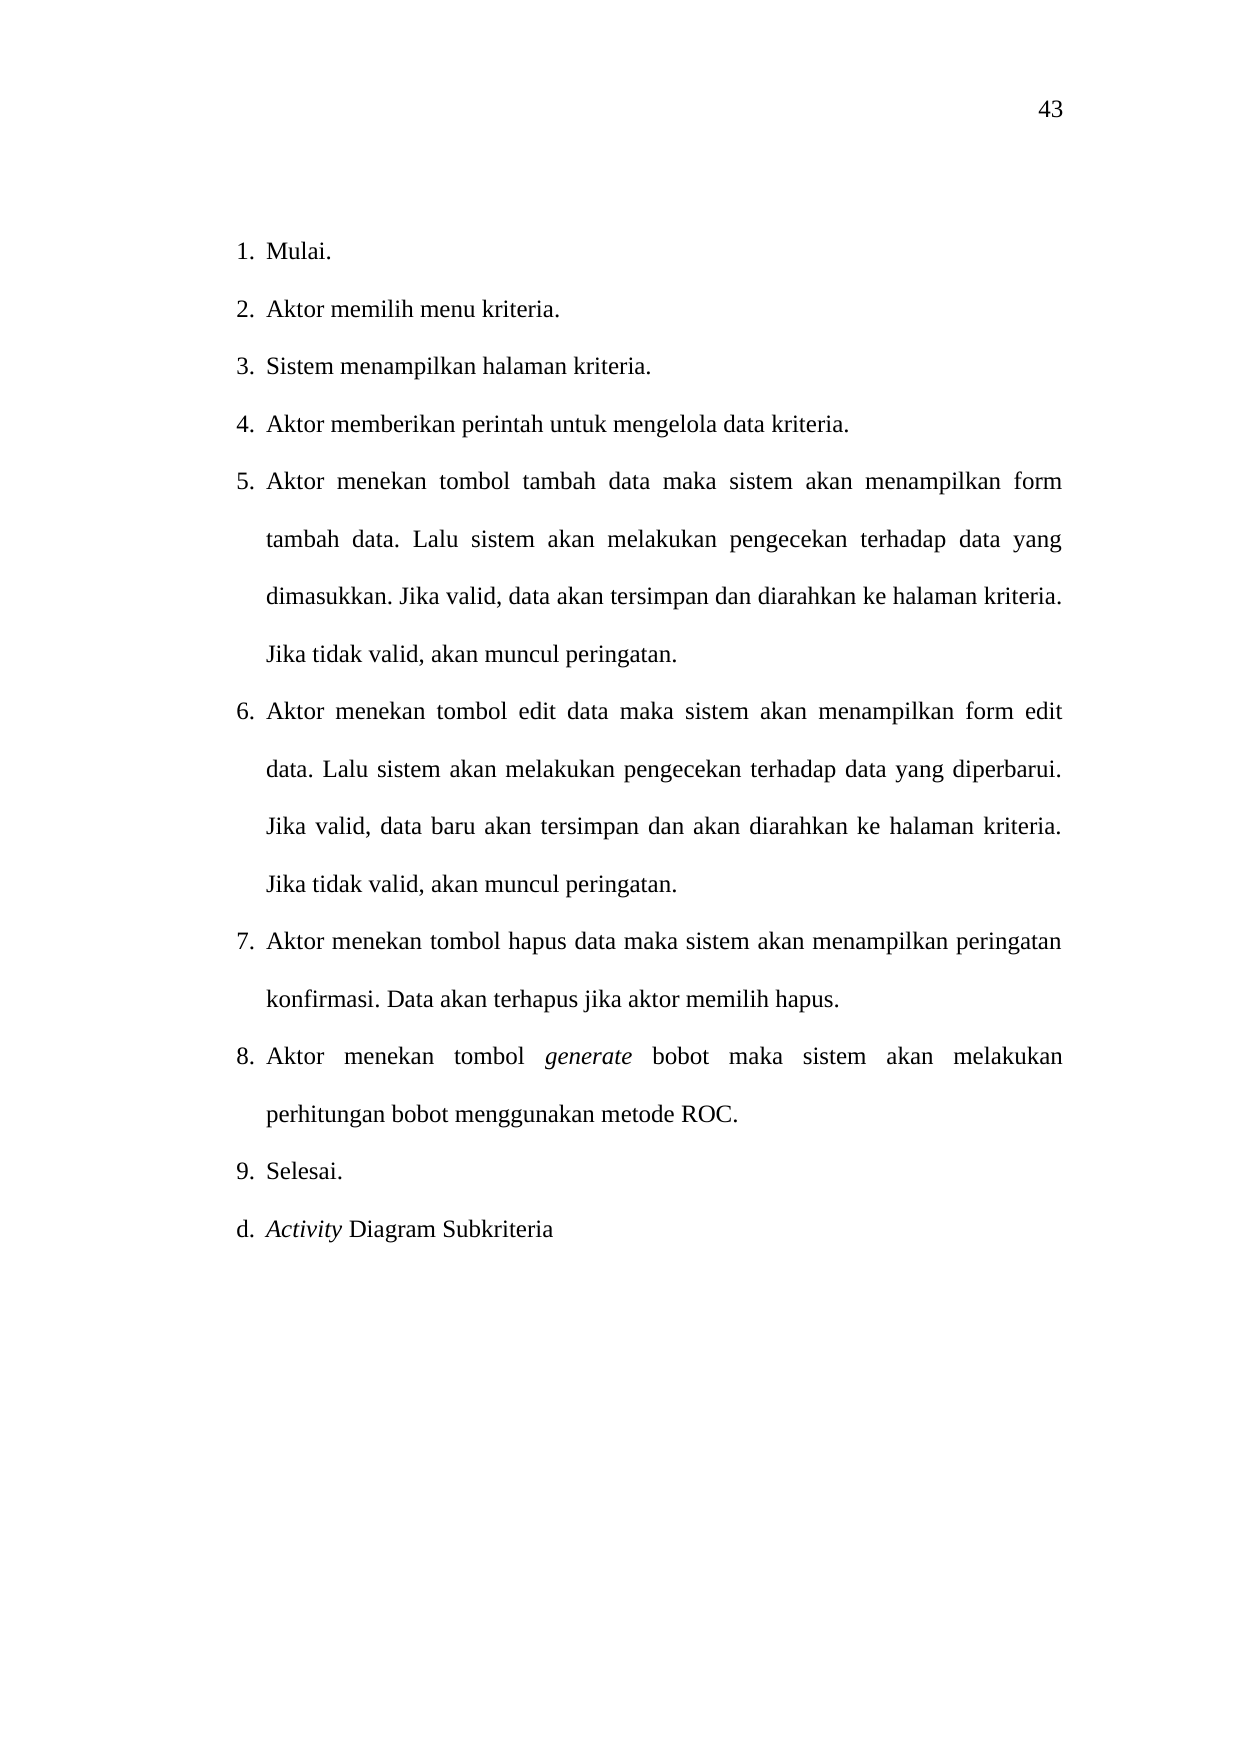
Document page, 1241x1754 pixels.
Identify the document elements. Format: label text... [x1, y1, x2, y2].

list Aktor menekan tombol edit data maka sistem akan menampilkan form edit data. Lalu sistem akan melakukan pengecekan terhadap data yang diperbarui. Jika valid, data baru akan tersimpan dan akan diarahkan ke halaman kriteria. Jika tidak valid, akan muncul peringatan. [236, 696, 1063, 897]
list Mulai. [236, 236, 1063, 265]
list Aktor menekan tombol generate bobot maka sistem akan melakukan perhitungan bobot menggunakan metode ROC. [236, 1041, 1063, 1127]
list Aktor memberikan perintah untuk mengelola data kriteria. [236, 409, 1063, 437]
list Aktor menekan tombol hapus data maka sistem akan menampilkan peringatan konfirmasi. Data akan terhapus jika aktor memilih hapus. [236, 926, 1063, 1012]
list Selesai. [236, 1156, 1063, 1185]
list Activity Diagram Subkriteria [236, 1214, 1063, 1242]
list Aktor menekan tombol tambah data maka sistem akan menampilkan form tambah data. Lalu sistem akan melakukan pengecekan terhadap data yang dimasukkan. Jika valid, data akan tersimpan dan diarahkan ke halaman kriteria. Jika tidak valid, akan muncul peringatan. [236, 466, 1063, 667]
list Aktor memilih menu kriteria. [236, 294, 1063, 322]
list Sistem menampilkan halaman kriteria. [236, 351, 1063, 380]
